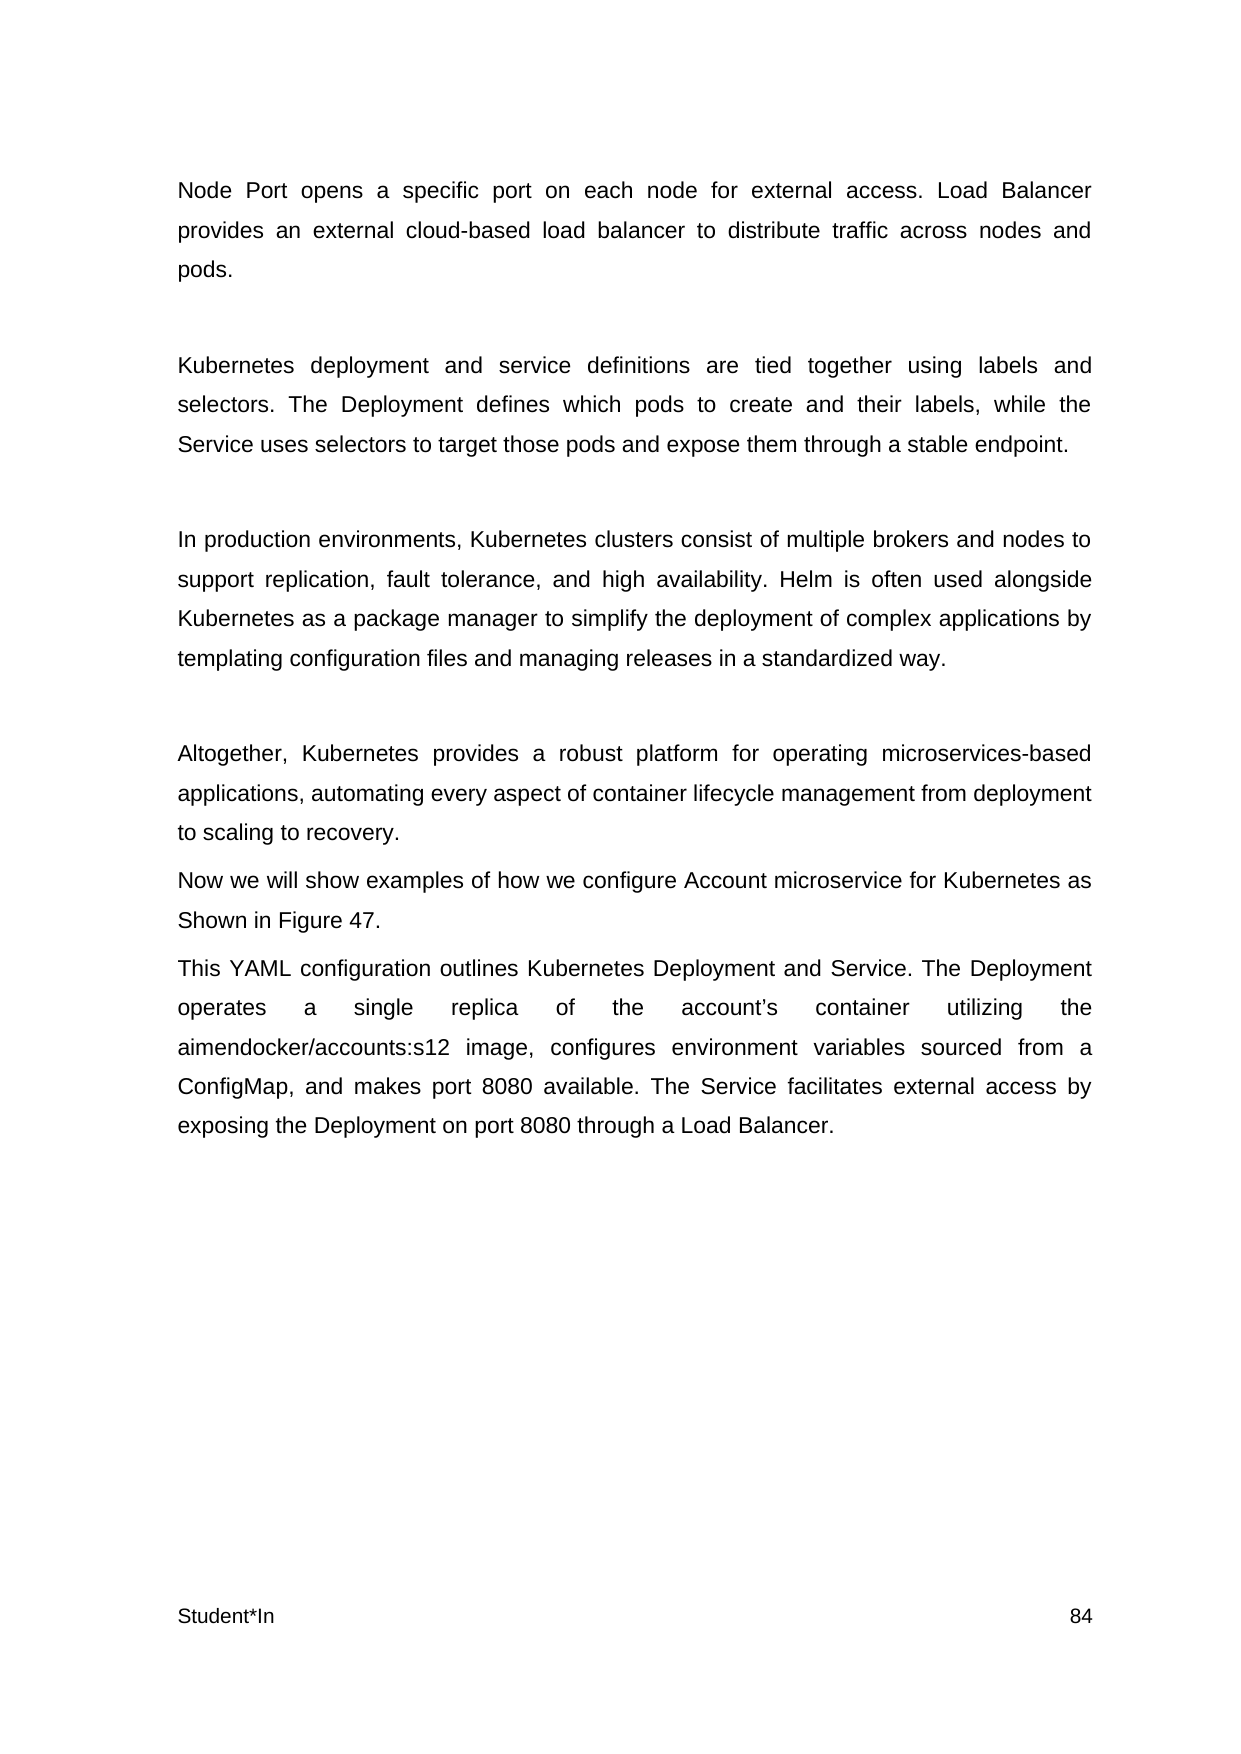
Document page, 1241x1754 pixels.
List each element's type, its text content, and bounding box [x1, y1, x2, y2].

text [177, 177, 1092, 282]
text Altogether, Kubernetes provides a robust platform for operating microservices-based applications, automating every aspect of container lifecycle management from deployment to scaling to recovery. [177, 740, 1092, 846]
text This YAML configuration outlines Kubernetes Deployment and Service. The Deployment operates a single replica of the account’s container utilizing the aimendocker/accounts:s12 image, configures environment variables sourced from a ConfigMap, and makes port 8080 available. The Service facilitates external access by exposing the Deployment on port 8080 through a Load Balancer. [177, 954, 1092, 1139]
text Kubernetes deployment and service definitions are tied together using labels and selectors. The Deployment defines which pods to create and their labels, while the Service uses selectors to target those pods and expose them through a stable endpoint. [177, 352, 1092, 457]
text Now we will show examples of how we configure Account microservice for Kubernetes as Shown in Figure 47. [177, 867, 1092, 933]
text In production environments, Kubernetes clusters consist of multiple brokers and nodes to support replication, fault tolerance, and high availability. Helm is often used alongside Kubernetes as a package manager to simplify the deployment of complex applications by templating configuration files and managing releases in a standardized way. [177, 526, 1092, 671]
